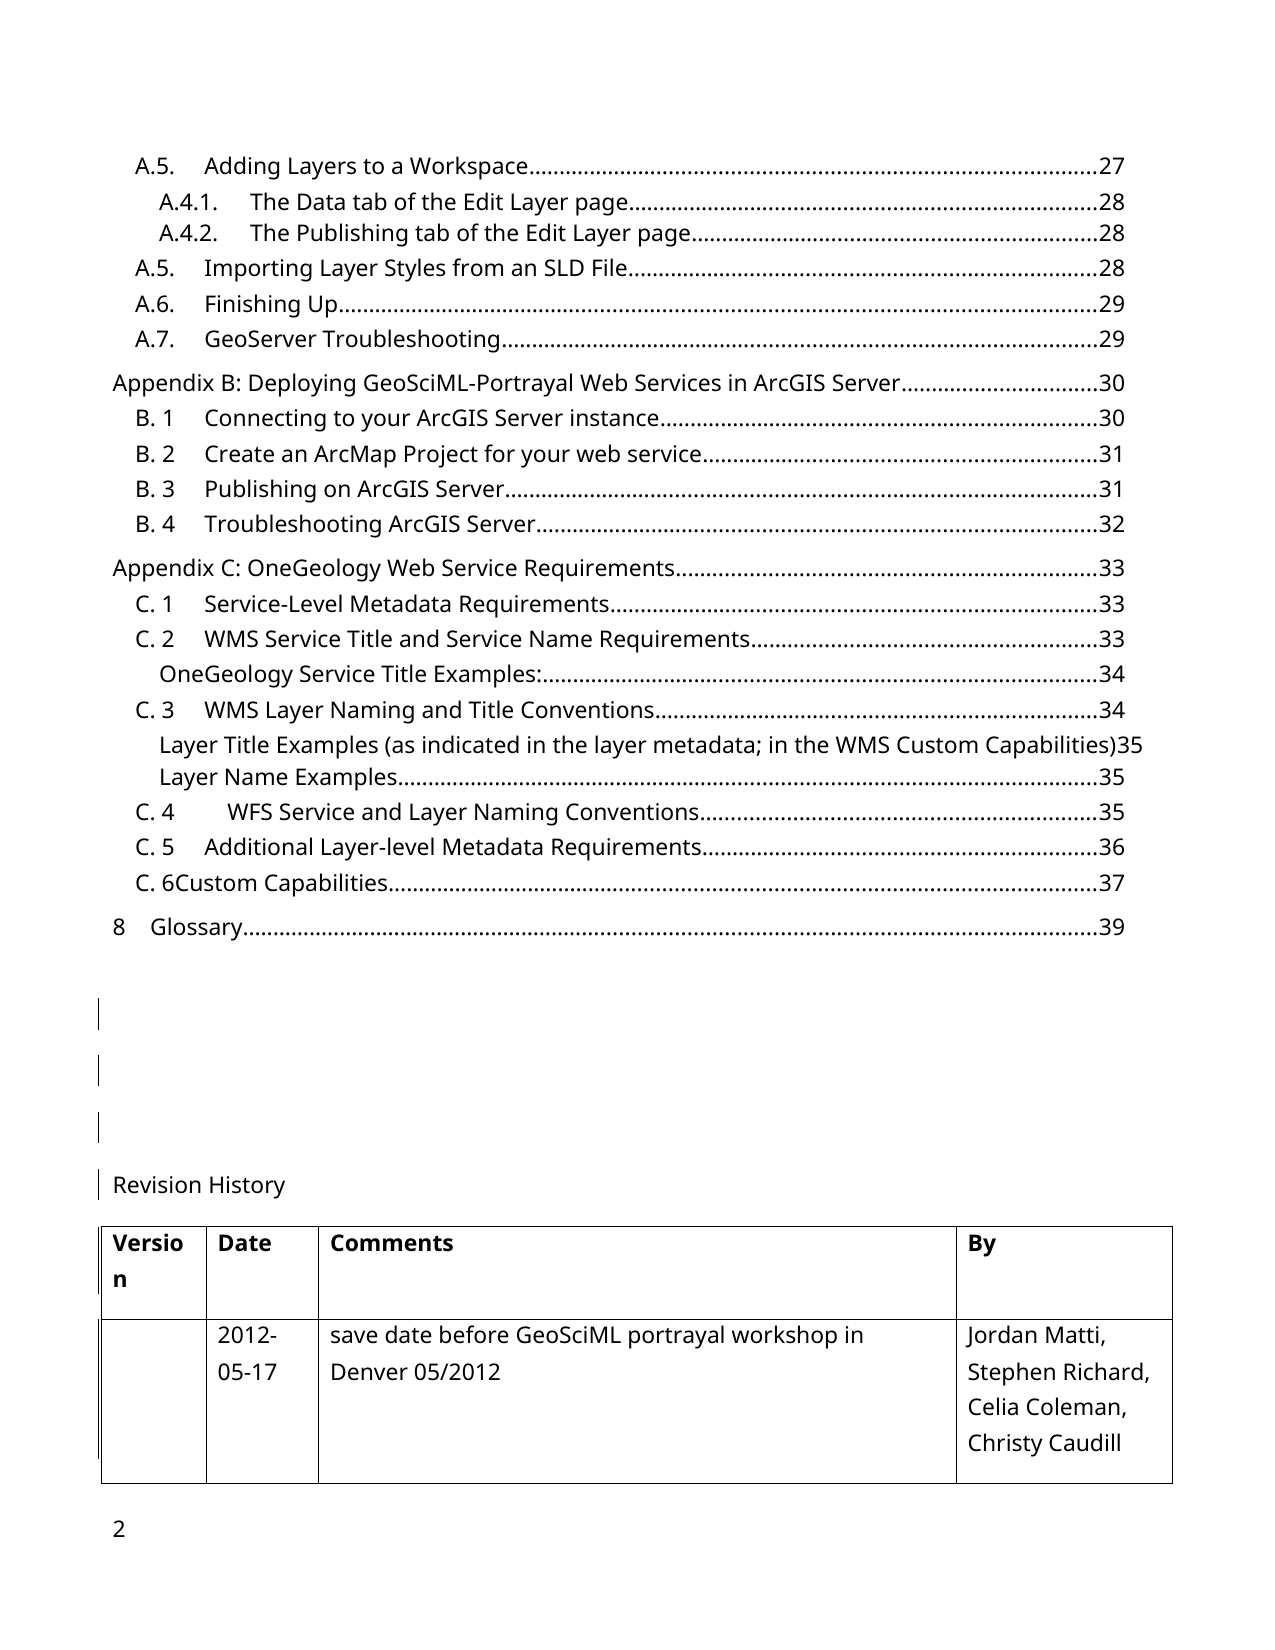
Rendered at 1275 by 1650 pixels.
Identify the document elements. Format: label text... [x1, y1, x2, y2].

table_header Comments [319, 1227, 956, 1318]
list Revision History [112, 1169, 1162, 1200]
table_header Date [207, 1227, 318, 1318]
table_cell 2012-05-17 [207, 1320, 318, 1483]
table_cell Jordan Matti, Stephen Richard, Celia Coleman, Christy Caudill [957, 1320, 1172, 1483]
table_cell [102, 1320, 206, 1483]
table_cell save date before GeoSciML portrayal workshop in Denver 05/2012 [319, 1320, 956, 1483]
table_header By [957, 1227, 1172, 1318]
table_header Version [102, 1227, 206, 1318]
